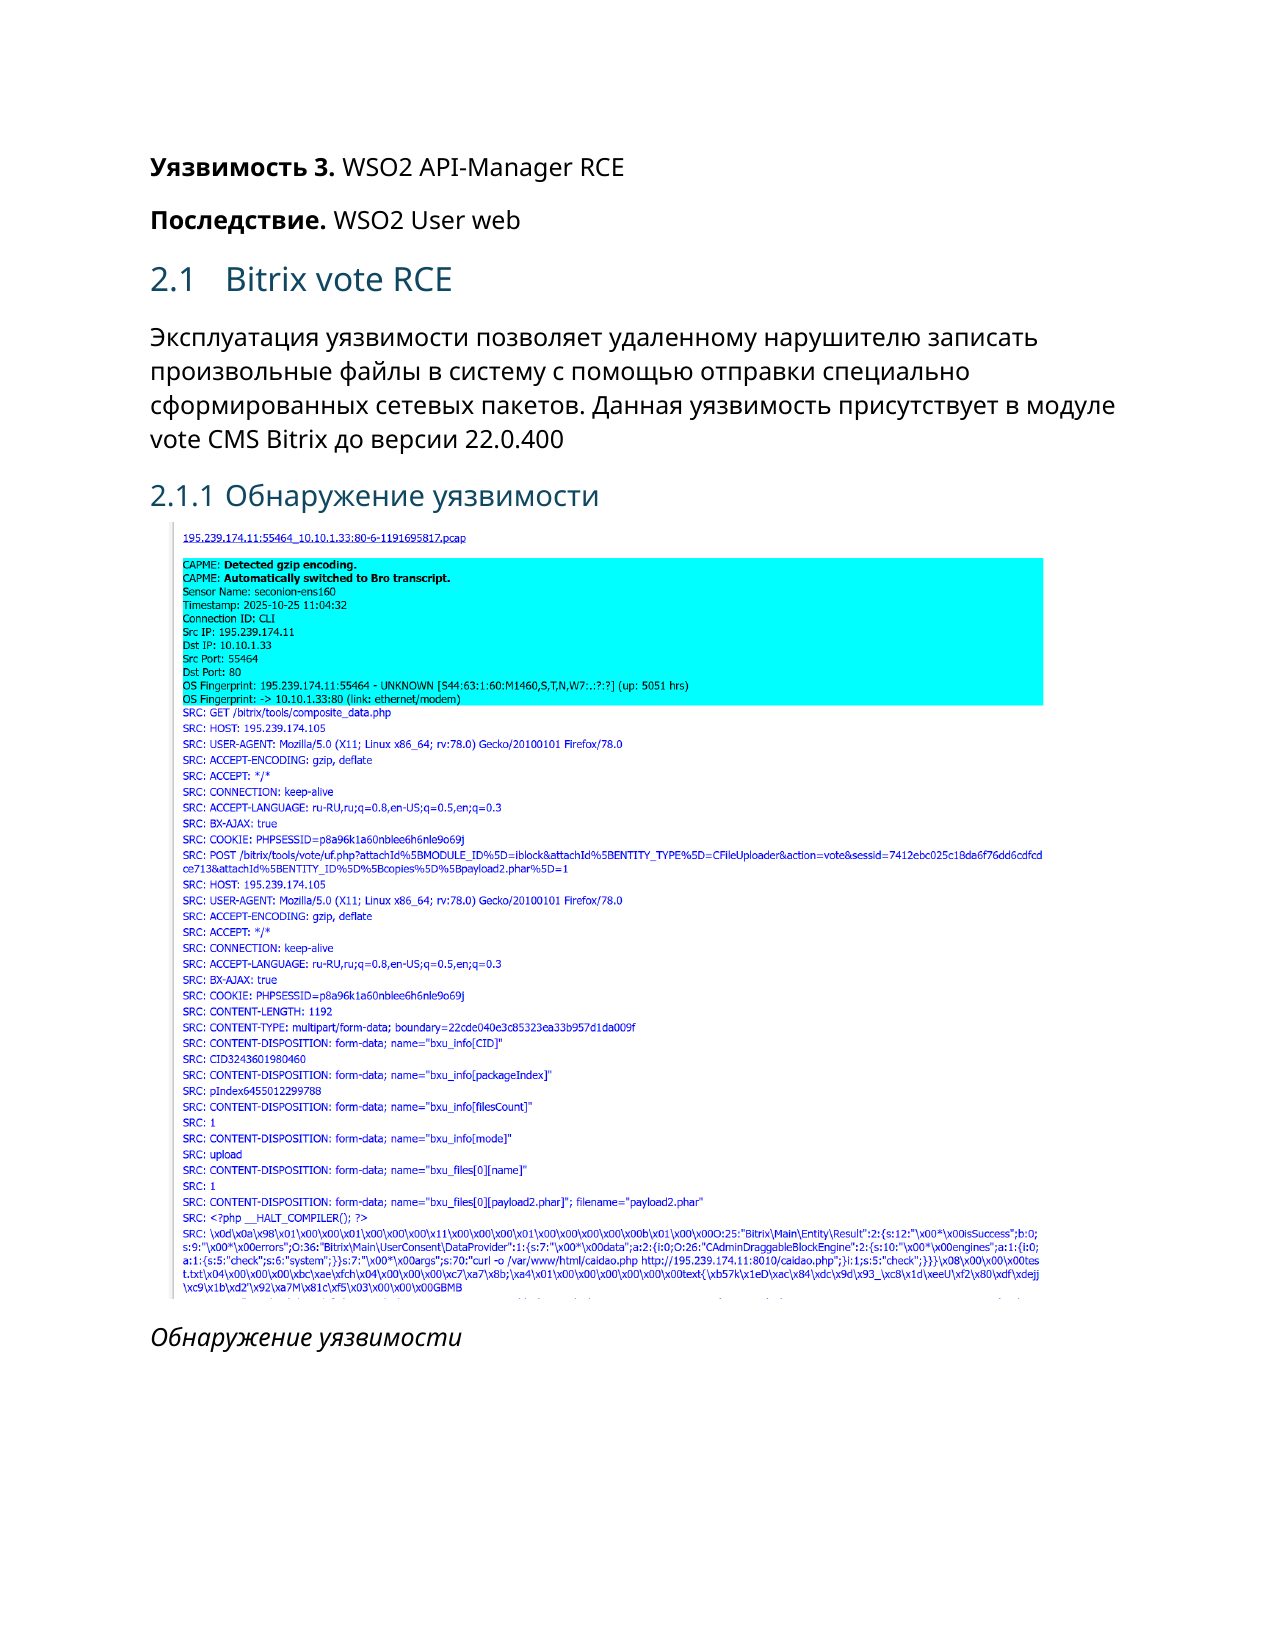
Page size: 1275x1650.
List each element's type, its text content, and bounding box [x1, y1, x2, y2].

subtitle 2.1 Bitrix vote RCE [150, 256, 1125, 301]
subtitle 2.1.1 Обнаружение уязвимости [150, 475, 1125, 514]
text Уязвимость 3. WSO2 API-Manager RCE [150, 150, 1125, 184]
text Последствие. WSO2 User web [150, 203, 1125, 237]
text Обнаружение уязвимости [150, 1320, 1125, 1354]
picture [168, 522, 1044, 1299]
text Эксплуатация уязвимости позволяет удаленному нарушителю записать произвольные файлы в систему с помощью отправки специально сформированных сетевых пакетов. Данная уязвимость присутствует в модуле vote CMS Bitrix до версии 22.0.400 [150, 320, 1125, 456]
